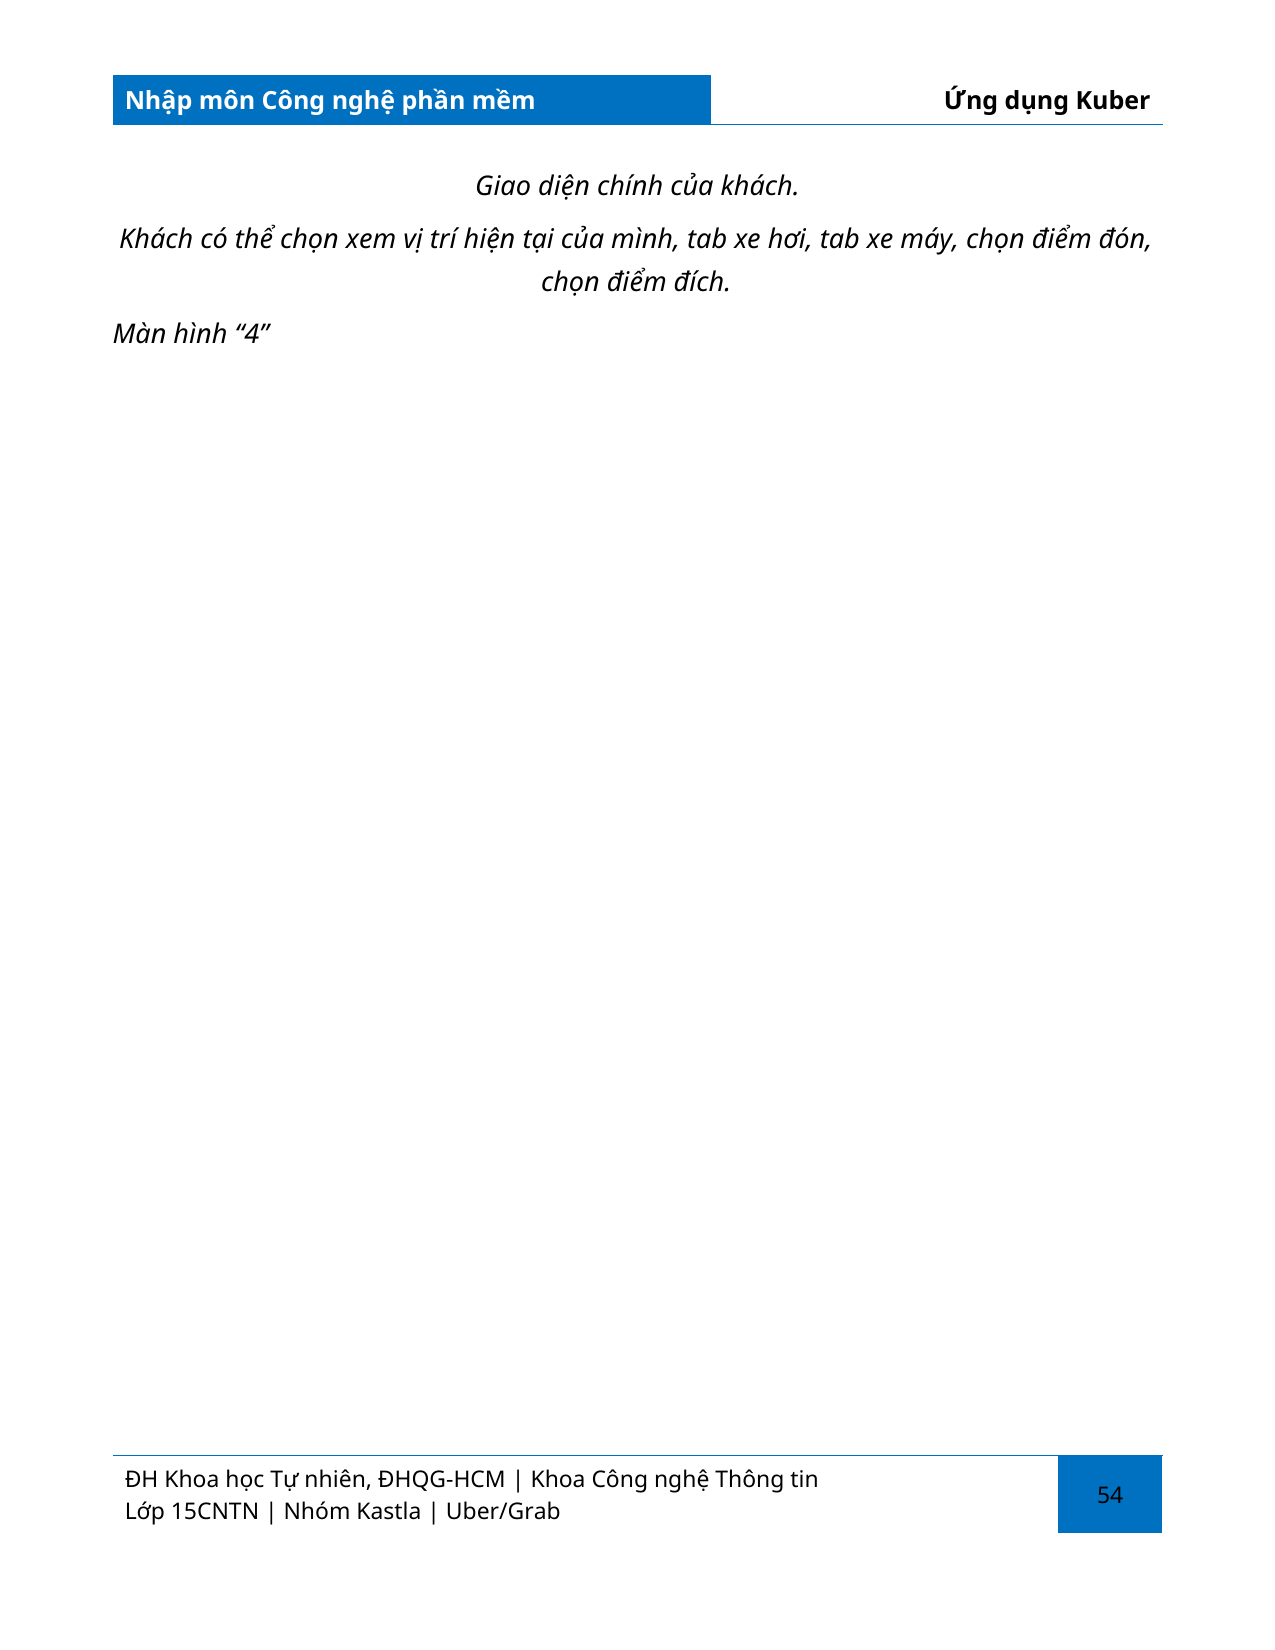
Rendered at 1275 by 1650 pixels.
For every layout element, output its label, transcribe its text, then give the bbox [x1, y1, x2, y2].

text Khách có thể chọn xem vị trí hiện tại của mình, tab xe hơi, tab xe máy, chọn điểm đón, chọn điểm đích. [112, 219, 1162, 299]
text Màn hình “4” [112, 315, 1162, 352]
text Giao diện chính của khách. [112, 167, 1162, 204]
